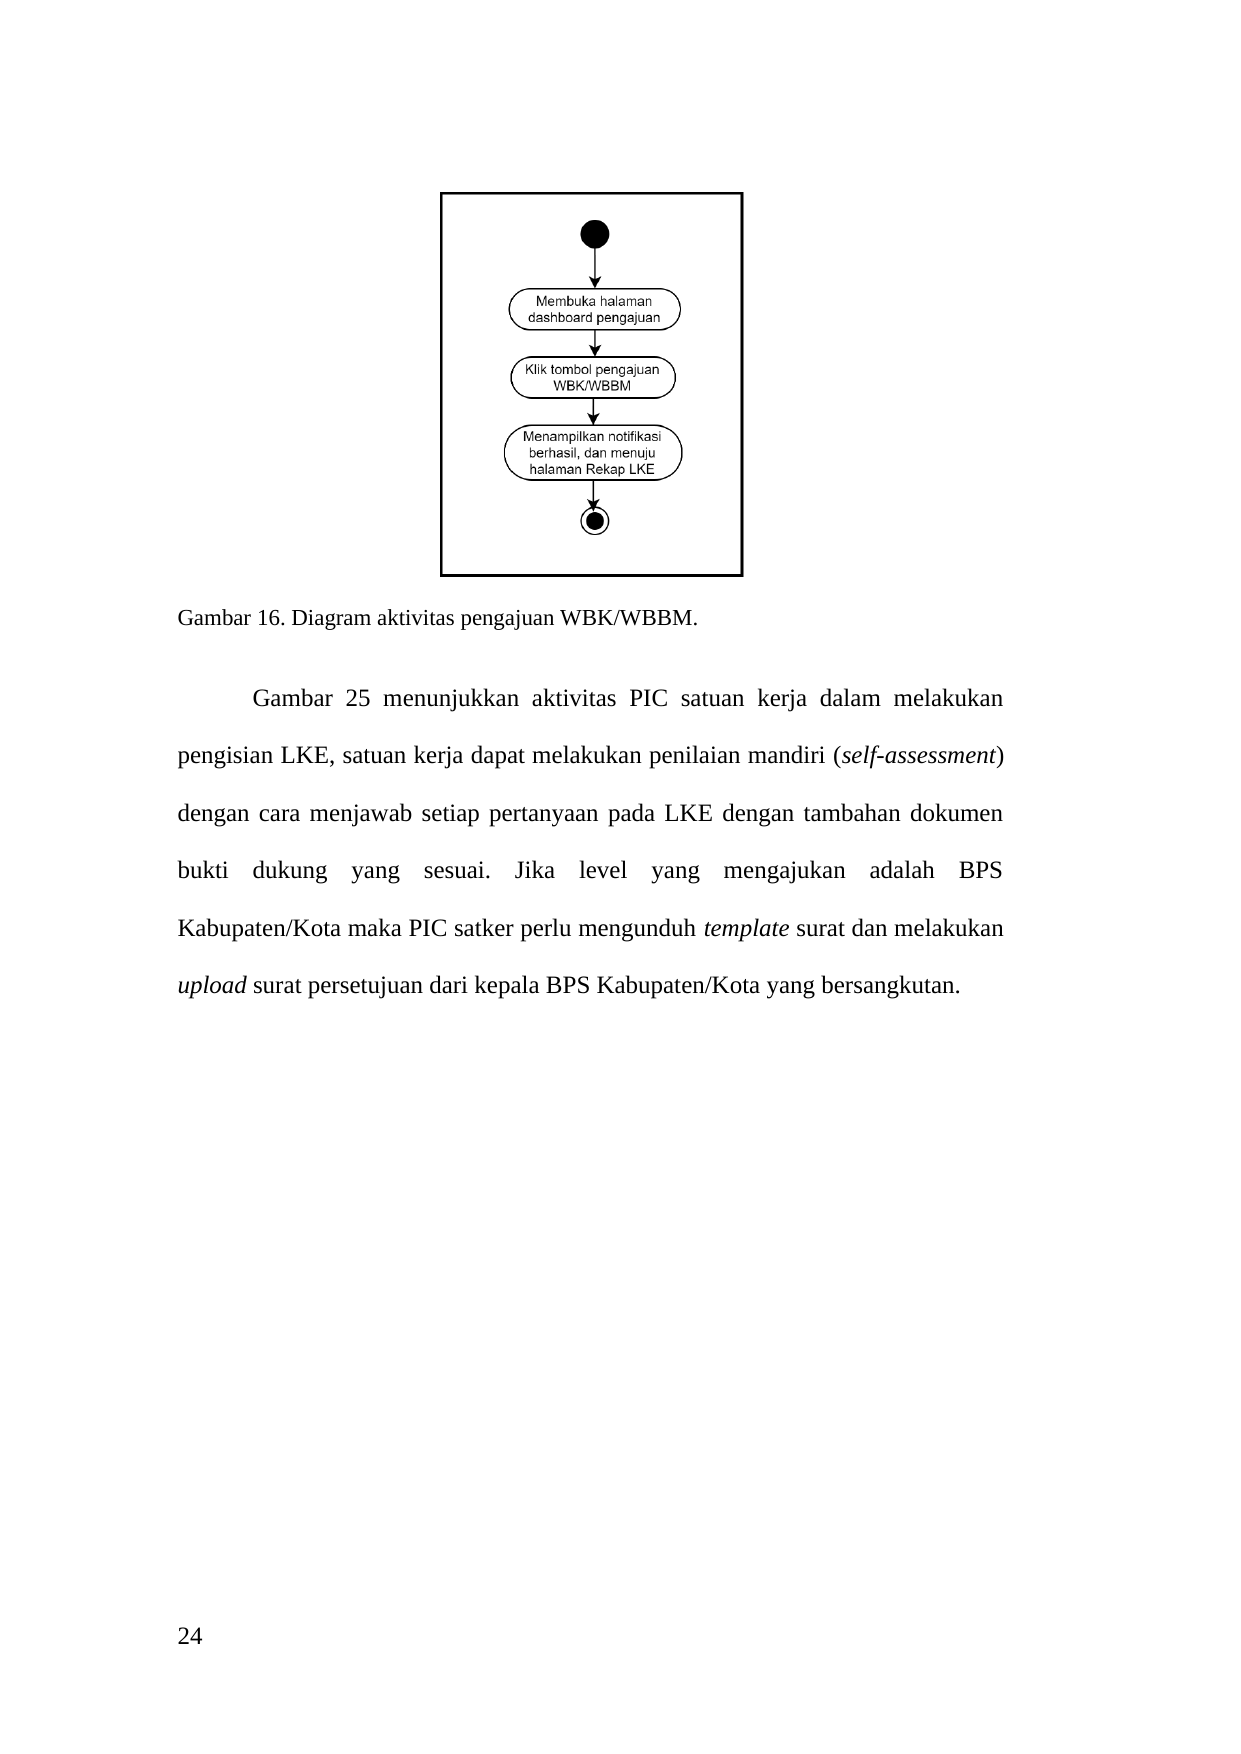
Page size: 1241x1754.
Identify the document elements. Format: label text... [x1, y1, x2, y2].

text Gambar 16. Diagram aktivitas pengajuan WBK/WBBM. [177, 604, 1004, 630]
text Gambar 25 menunjukkan aktivitas PIC satuan kerja dalam melakukan pengisian LKE, satuan kerja dapat melakukan penilaian mandiri (self-assessment) dengan cara menjawab setiap pertanyaan pada LKE dengan tambahan dokumen bukti dukung yang sesuai. Jika level yang mengajukan adalah BPS Kabupaten/Kota maka PIC satker perlu mengunduh template surat dan melakukan upload surat persetujuan dari kepala BPS Kabupaten/Kota yang bersangkutan. [177, 683, 1004, 999]
picture [425, 177, 756, 591]
